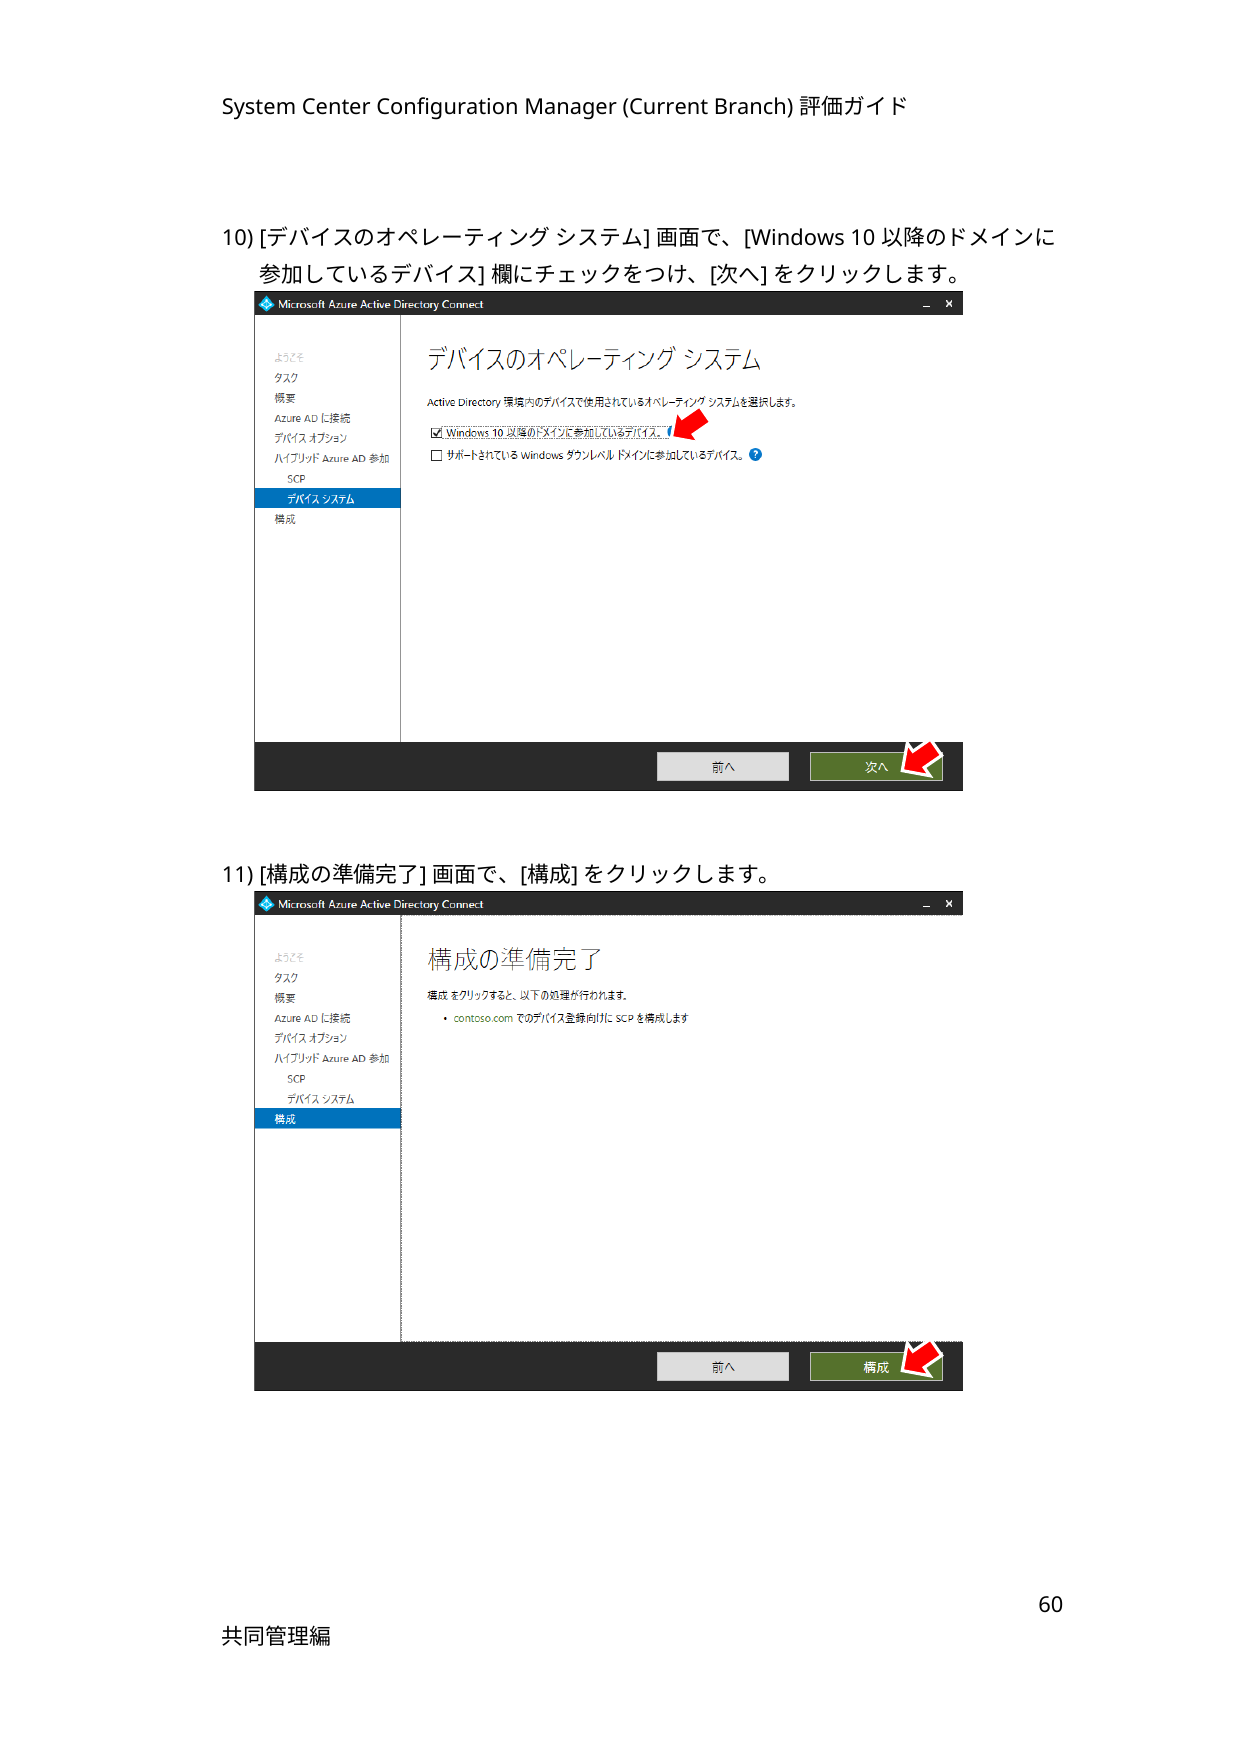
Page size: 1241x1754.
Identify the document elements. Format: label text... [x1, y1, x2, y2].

list [構成の準備完了] 画面で、[構成] をクリックします。 [222, 854, 1063, 892]
picture [254, 891, 963, 1391]
picture [254, 291, 963, 791]
list [デバイスのオペレーティング システム] 画面で、[Windows 10 以降のドメインに参加しているデバイス] 欄にチェックをつけ、[次へ] をクリックします。 [222, 217, 1063, 292]
